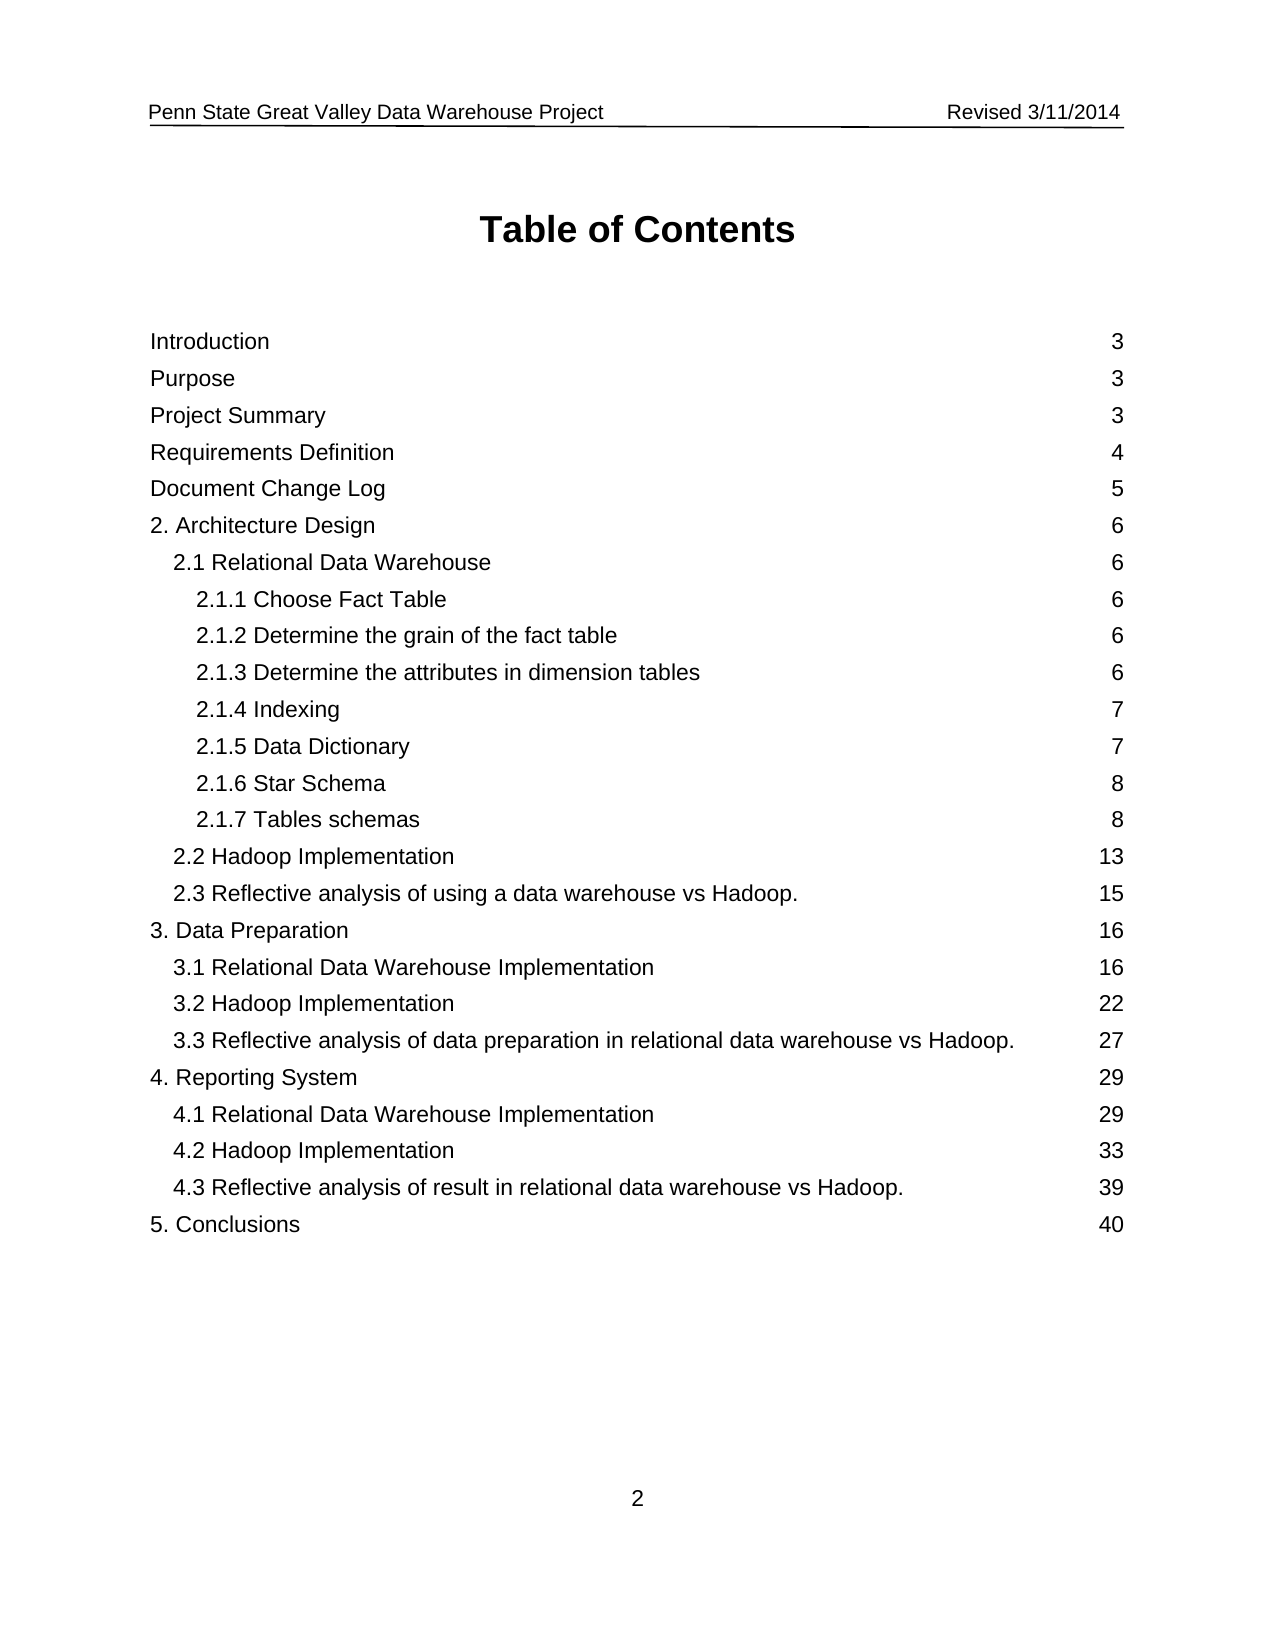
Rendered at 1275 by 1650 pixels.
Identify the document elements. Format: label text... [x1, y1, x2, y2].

text Table of Contents [150, 207, 1125, 251]
